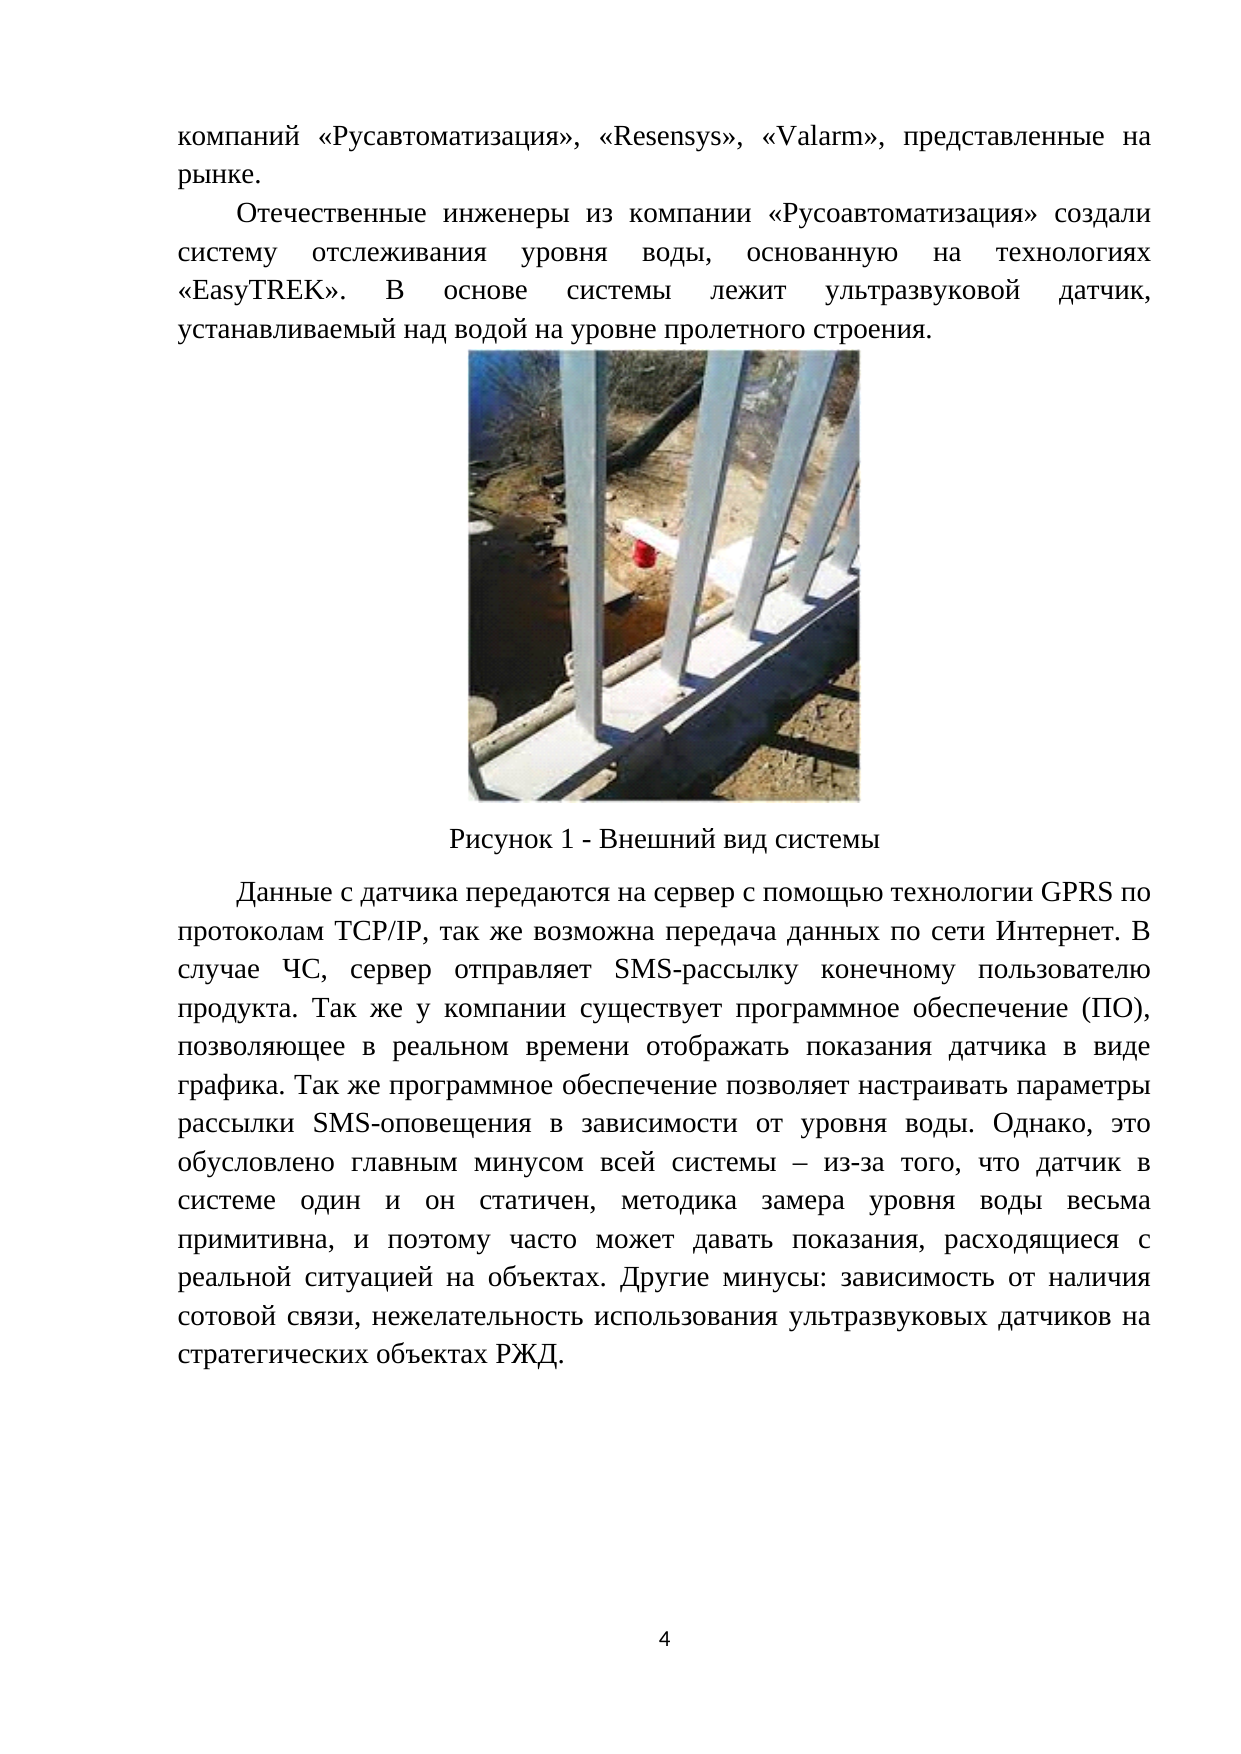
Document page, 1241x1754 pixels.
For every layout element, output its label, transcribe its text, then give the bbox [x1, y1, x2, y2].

text Рисунок 1 - Внешний вид системы [177, 821, 1152, 855]
picture [467, 349, 862, 803]
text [177, 118, 1152, 190]
text Отечественные инженеры из компании «Русоавтоматизация» создали систему отслеживания уровня воды, основанную на технологиях «EasyTREK». В основе системы лежит ультразвуковой датчик, устанавливаемый над водой на уровне пролетного строения. [177, 195, 1152, 344]
text Данные с датчика передаются на сервер с помощью технологии GPRS по протоколам TCP/IP, так же возможна передача данных по сети Интернет. В случае ЧС, сервер отправляет SMS-рассылку конечному пользователю продукта. Так же у компании существует программное обеспечение (ПО), позволяющее в реальном времени отображать показания датчика в виде графика. Так же программное обеспечение позволяет настраивать параметры рассылки SMS-оповещения в зависимости от уровня воды. Однако, это обусловлено главным минусом всей системы – из-за того, что датчик в системе один и он статичен, методика замера уровня воды весьма примитивна, и поэтому часто может давать показания, расходящиеся с реальной ситуацией на объектах. Другие минусы: зависимость от наличия сотовой связи, нежелательность использования ультразвуковых датчиков на стратегических объектах РЖД. [177, 874, 1152, 1370]
